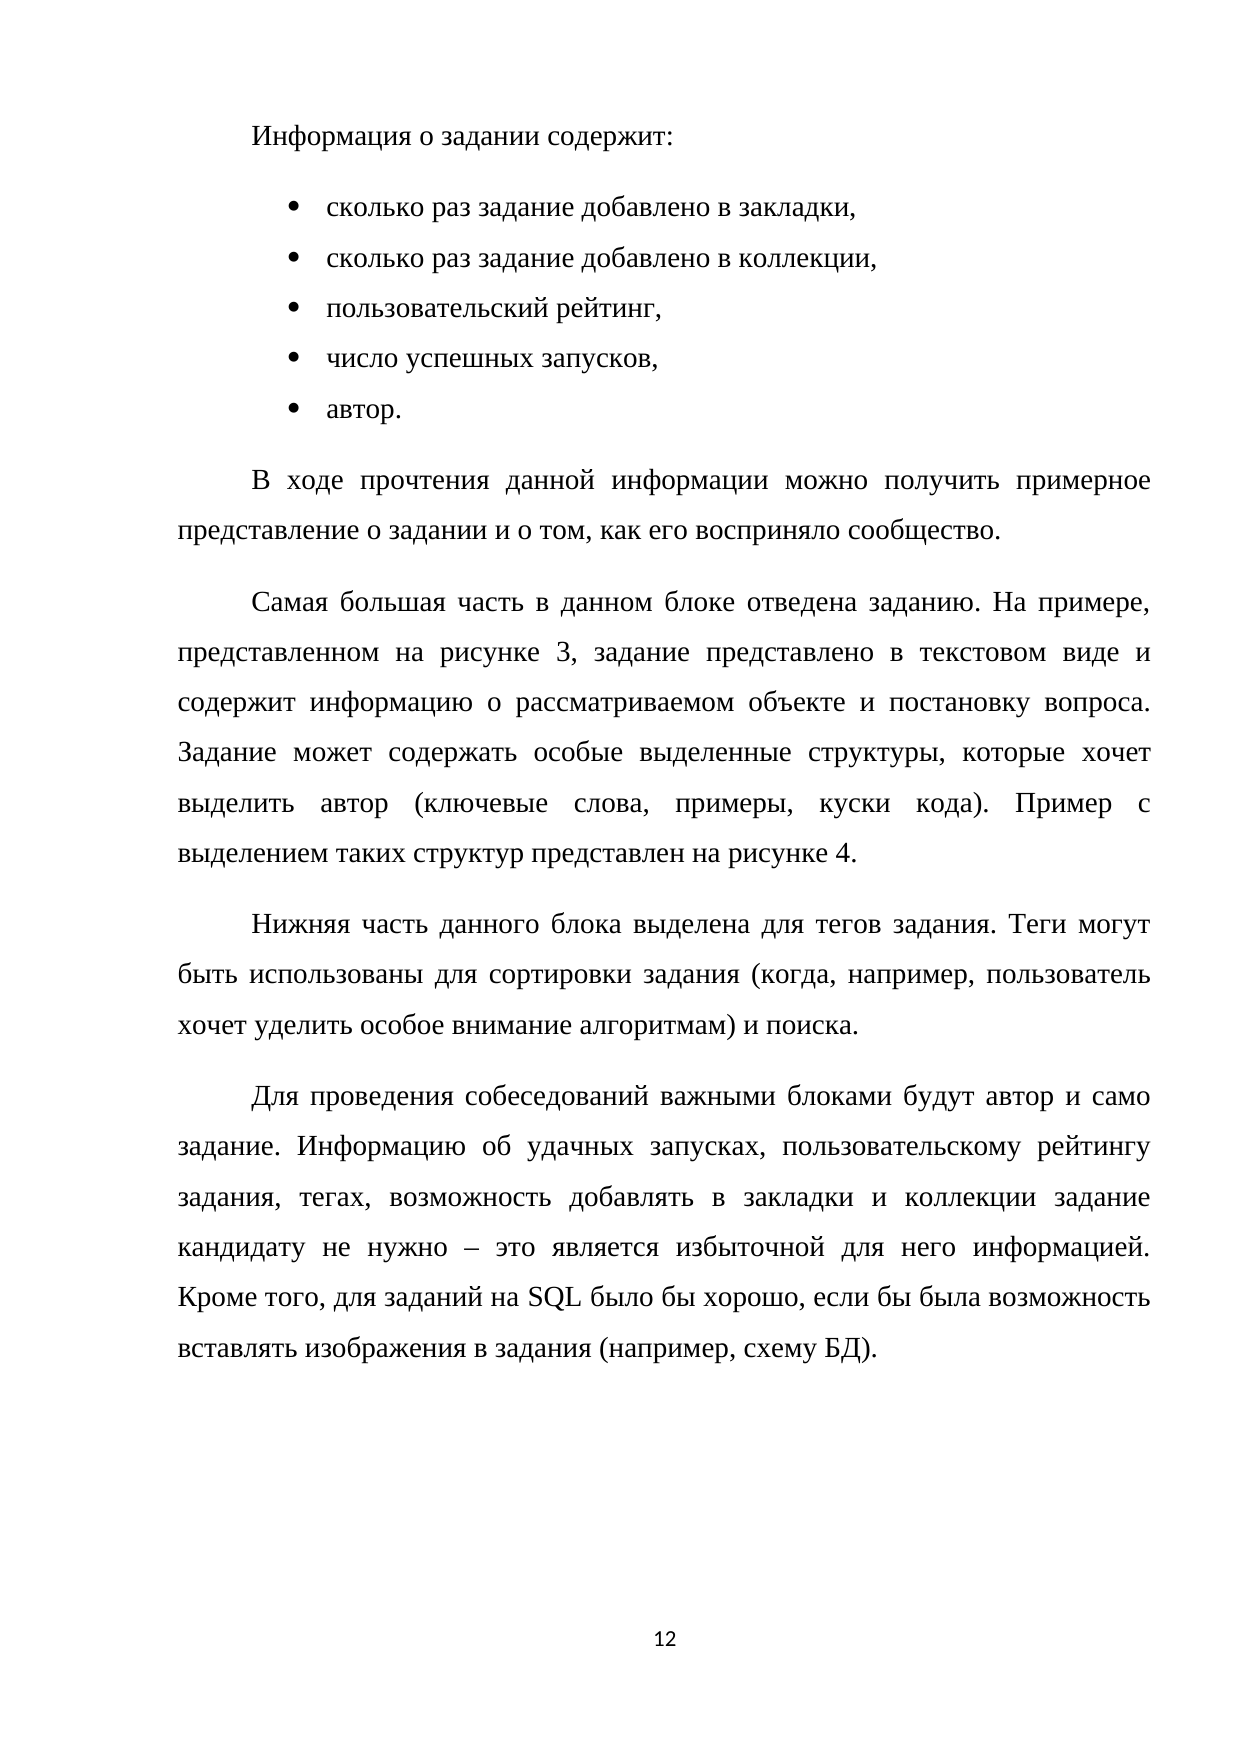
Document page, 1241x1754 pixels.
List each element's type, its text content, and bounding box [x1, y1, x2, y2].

text Нижняя часть данного блока выделена для тегов задания. Теги могут быть использованы для сортировки задания (когда, например, пользователь хочет уделить особое внимание алгоритмам) и поиска. [177, 906, 1152, 1041]
list автор. [288, 391, 1152, 424]
text Информация о задании содержит: [177, 118, 1152, 152]
list число успешных запусков, [288, 341, 1152, 374]
list пользовательский рейтинг, [288, 290, 1152, 324]
text В ходе прочтения данной информации можно получить примерное представление о задании и о том, как его восприняло сообщество. [177, 462, 1152, 546]
text Самая большая часть в данном блоке отведена заданию. На примере, представленном на рисунке 3, задание представлено в текстовом виде и содержит информацию о рассматриваемом объекте и постановку вопроса. Задание может содержать особые выделенные структуры, которые хочет выделить автор (ключевые слова, примеры, куски кода). Пример с выделением таких структур представлен на рисунке 4. [177, 584, 1152, 869]
text Для проведения собеседований важными блоками будут автор и само задание. Информацию об удачных запусках, пользовательскому рейтингу задания, тегах, возможность добавлять в закладки и коллекции задание кандидату не нужно – это является избыточной для него информацией. Кроме того, для заданий на SQL было бы хорошо, если бы была возможность вставлять изображения в задания (например, схему БД). [177, 1078, 1152, 1363]
list сколько раз задание добавлено в закладки, [288, 189, 1152, 223]
list сколько раз задание добавлено в коллекции, [288, 240, 1152, 273]
